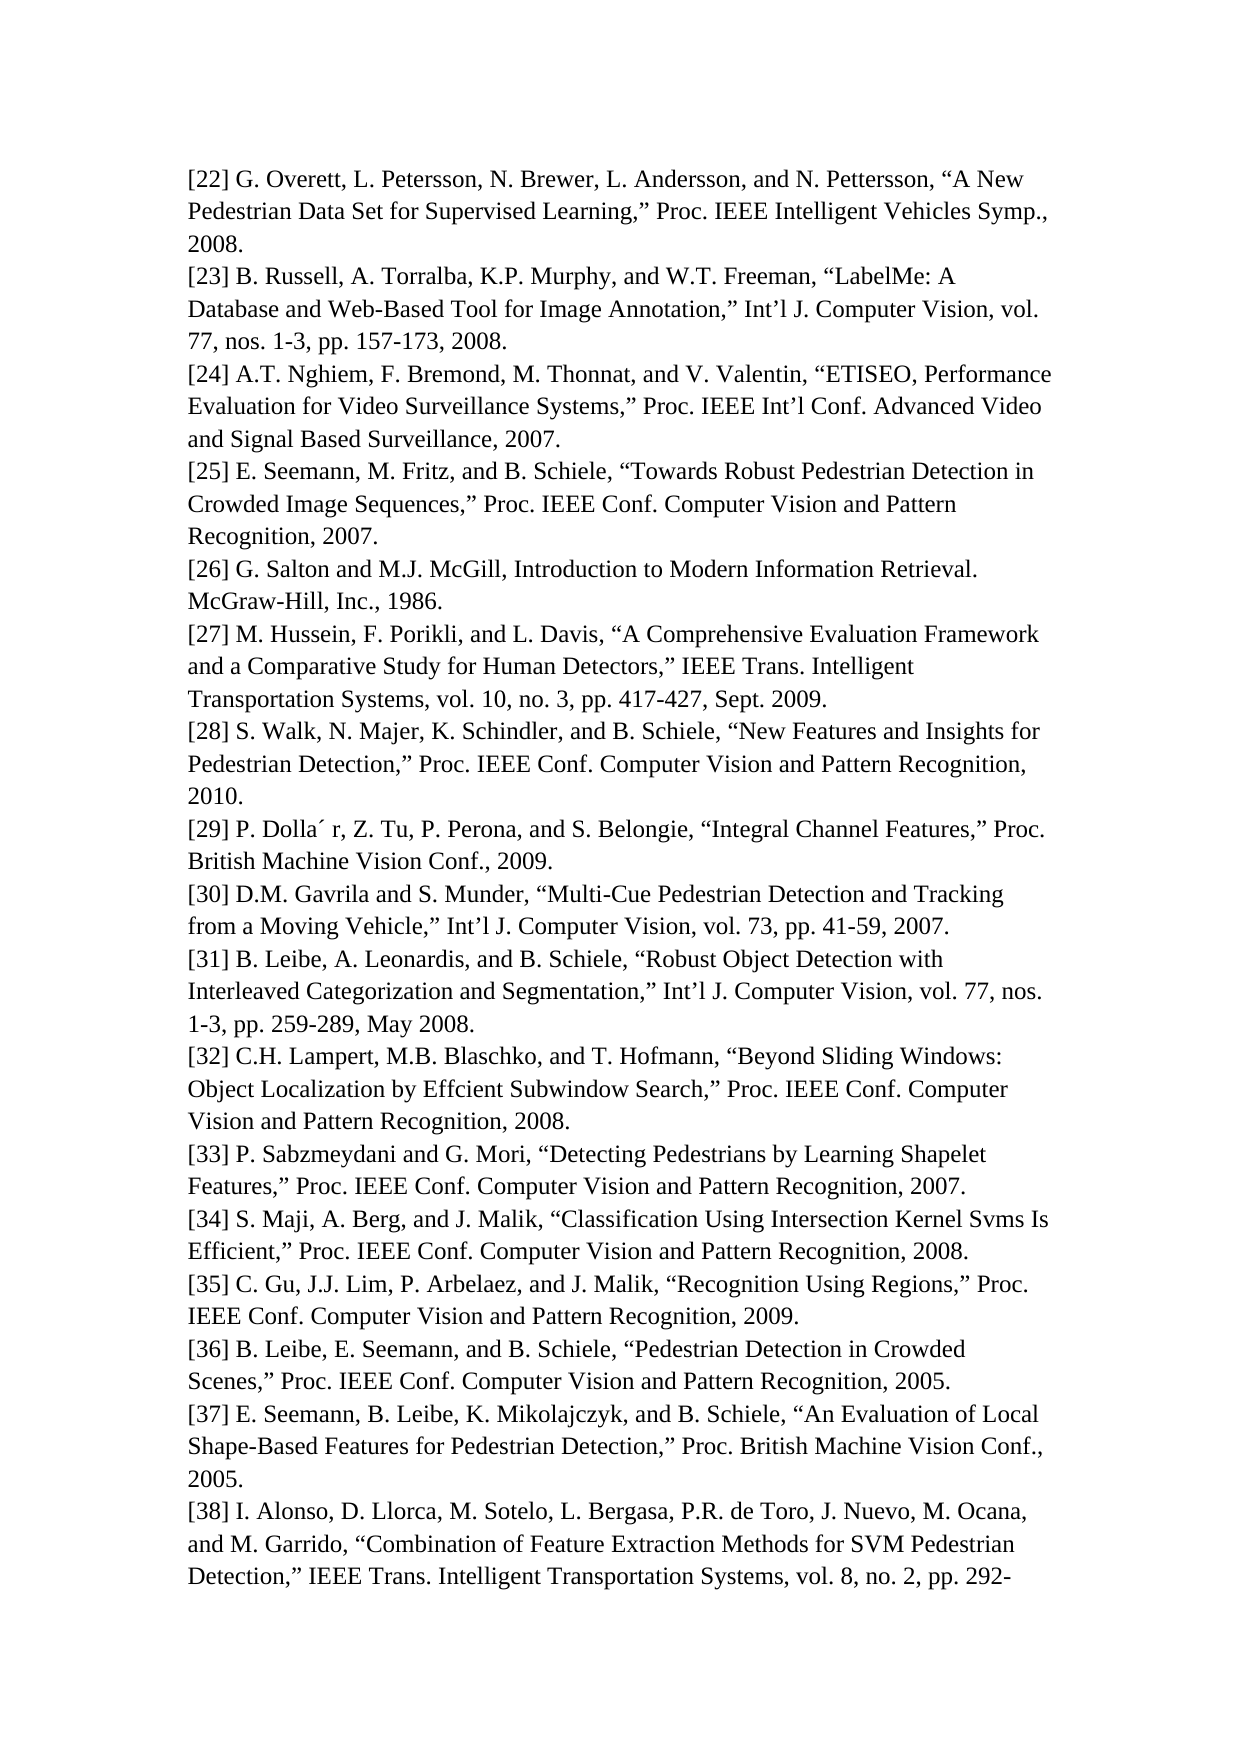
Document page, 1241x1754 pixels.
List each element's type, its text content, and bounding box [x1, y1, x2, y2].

text [23] B. Russell, A. Torralba, K.P. Murphy, and W.T. Freeman, “LabelMe: A Database and Web-Based Tool for Image Annotation,” Int’l J. Computer Vision, vol. 77, nos. 1-3, pp. 157-173, 2008. [187, 259, 1053, 357]
text [33] P. Sabzmeydani and G. Mori, “Detecting Pedestrians by Learning Shapelet Features,” Proc. IEEE Conf. Computer Vision and Pattern Recognition, 2007. [187, 1137, 1053, 1202]
text [22] G. Overett, L. Petersson, N. Brewer, L. Andersson, and N. Pettersson, “A New Pedestrian Data Set for Supervised Learning,” Proc. IEEE Intelligent Vehicles Symp., 2008. [187, 162, 1053, 259]
text [35] C. Gu, J.J. Lim, P. Arbelaez, and J. Malik, “Recognition Using Regions,” Proc. IEEE Conf. Computer Vision and Pattern Recognition, 2009. [187, 1267, 1053, 1332]
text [187, 1494, 1053, 1592]
text [34] S. Maji, A. Berg, and J. Malik, “Classification Using Intersection Kernel Svms Is Efficient,” Proc. IEEE Conf. Computer Vision and Pattern Recognition, 2008. [187, 1202, 1053, 1267]
text [28] S. Walk, N. Majer, K. Schindler, and B. Schiele, “New Features and Insights for Pedestrian Detection,” Proc. IEEE Conf. Computer Vision and Pattern Recognition, 2010. [187, 714, 1053, 812]
text [32] C.H. Lampert, M.B. Blaschko, and T. Hofmann, “Beyond Sliding Windows: Object Localization by Effcient Subwindow Search,” Proc. IEEE Conf. Computer Vision and Pattern Recognition, 2008. [187, 1039, 1053, 1137]
text [31] B. Leibe, A. Leonardis, and B. Schiele, “Robust Object Detection with Interleaved Categorization and Segmentation,” Int’l J. Computer Vision, vol. 77, nos. 1-3, pp. 259-289, May 2008. [187, 942, 1053, 1039]
text [24] A.T. Nghiem, F. Bremond, M. Thonnat, and V. Valentin, “ETISEO, Performance Evaluation for Video Surveillance Systems,” Proc. IEEE Int’l Conf. Advanced Video and Signal Based Surveillance, 2007. [187, 357, 1053, 454]
text [25] E. Seemann, M. Fritz, and B. Schiele, “Towards Robust Pedestrian Detection in Crowded Image Sequences,” Proc. IEEE Conf. Computer Vision and Pattern Recognition, 2007. [187, 454, 1053, 552]
text [29] P. Dolla´ r, Z. Tu, P. Perona, and S. Belongie, “Integral Channel Features,” Proc. British Machine Vision Conf., 2009. [187, 812, 1053, 877]
text [37] E. Seemann, B. Leibe, K. Mikolajczyk, and B. Schiele, “An Evaluation of Local Shape-Based Features for Pedestrian Detection,” Proc. British Machine Vision Conf., 2005. [187, 1397, 1053, 1494]
text [27] M. Hussein, F. Porikli, and L. Davis, “A Comprehensive Evaluation Framework and a Comparative Study for Human Detectors,” IEEE Trans. Intelligent Transportation Systems, vol. 10, no. 3, pp. 417-427, Sept. 2009. [187, 617, 1053, 714]
text [30] D.M. Gavrila and S. Munder, “Multi-Cue Pedestrian Detection and Tracking from a Moving Vehicle,” Int’l J. Computer Vision, vol. 73, pp. 41-59, 2007. [187, 877, 1053, 942]
text [26] G. Salton and M.J. McGill, Introduction to Modern Information Retrieval. McGraw-Hill, Inc., 1986. [187, 552, 1053, 617]
text [36] B. Leibe, E. Seemann, and B. Schiele, “Pedestrian Detection in Crowded Scenes,” Proc. IEEE Conf. Computer Vision and Pattern Recognition, 2005. [187, 1332, 1053, 1397]
